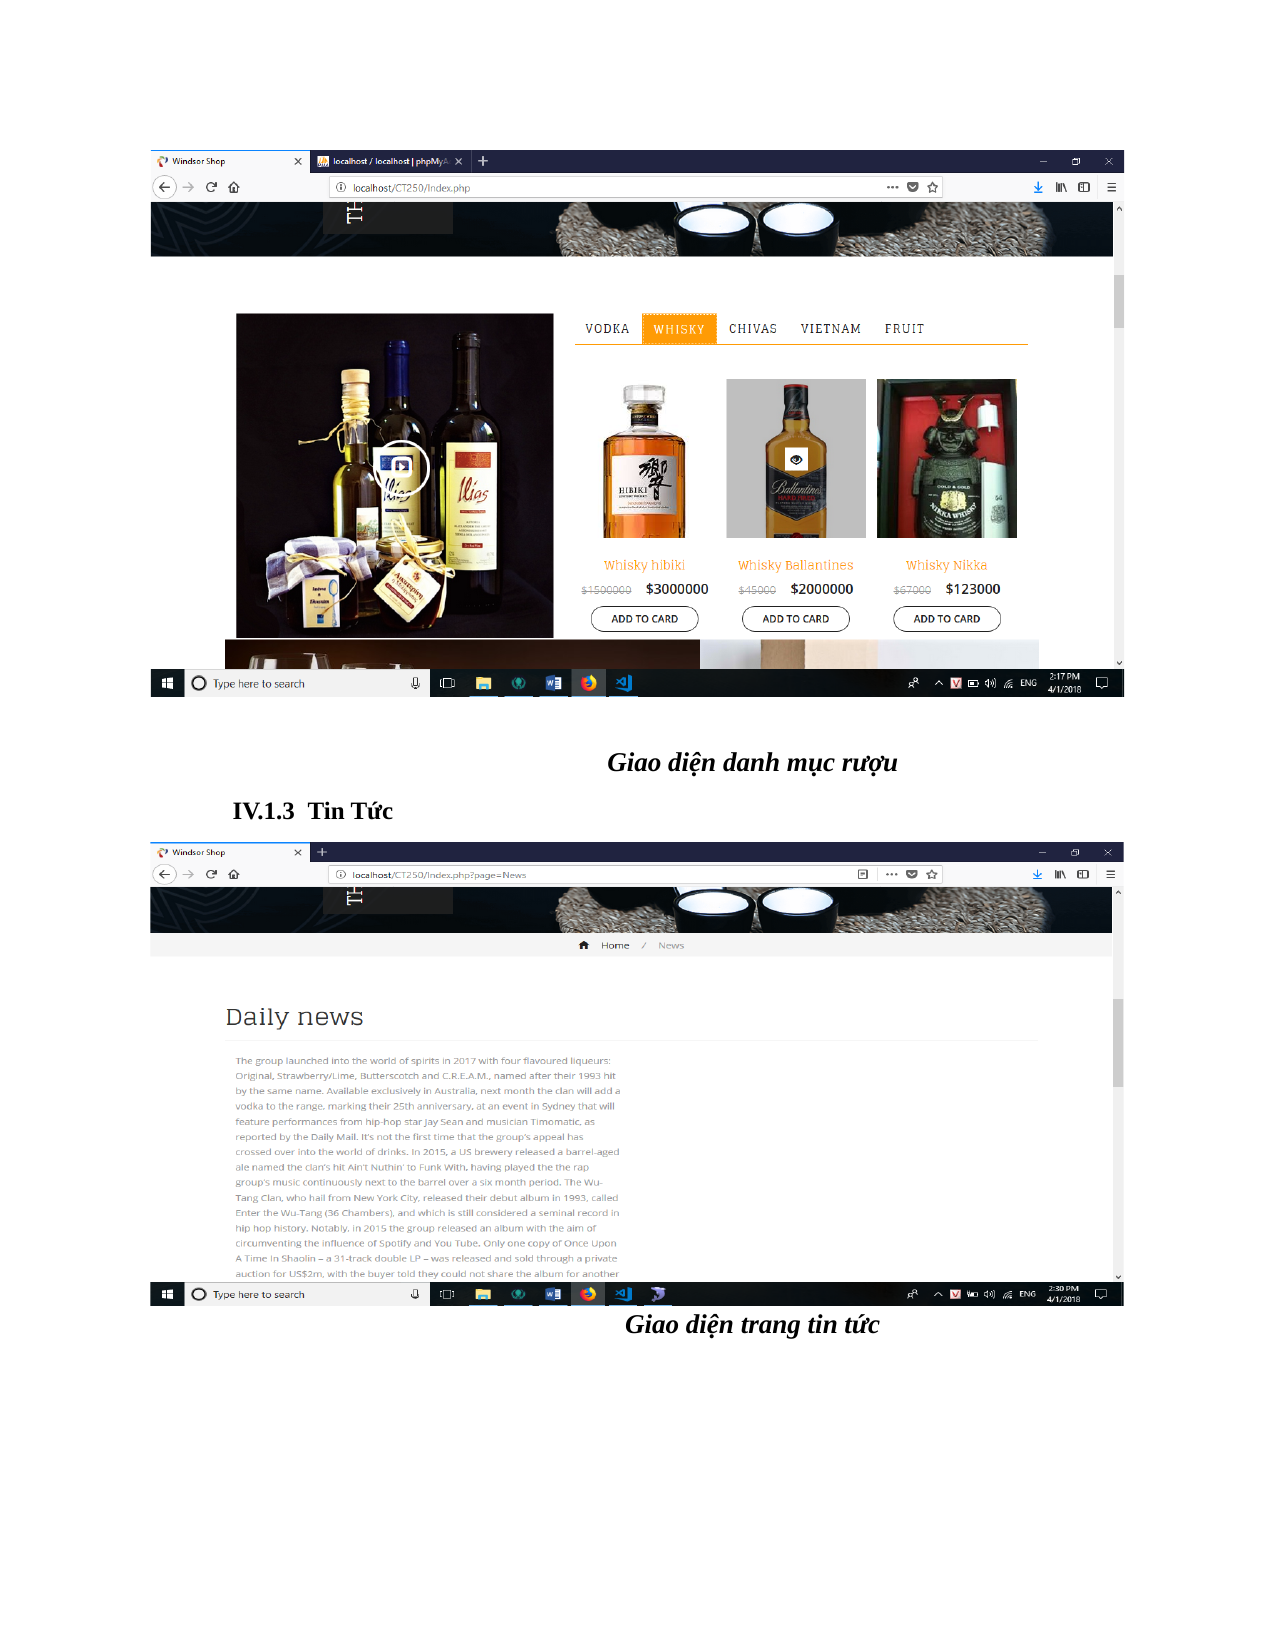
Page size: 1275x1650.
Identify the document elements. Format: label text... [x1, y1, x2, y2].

subtitle Tin Tức [232, 796, 1117, 825]
picture [150, 150, 1125, 697]
text Giao diện danh mục rượu [307, 746, 1125, 777]
picture [150, 842, 1124, 1306]
